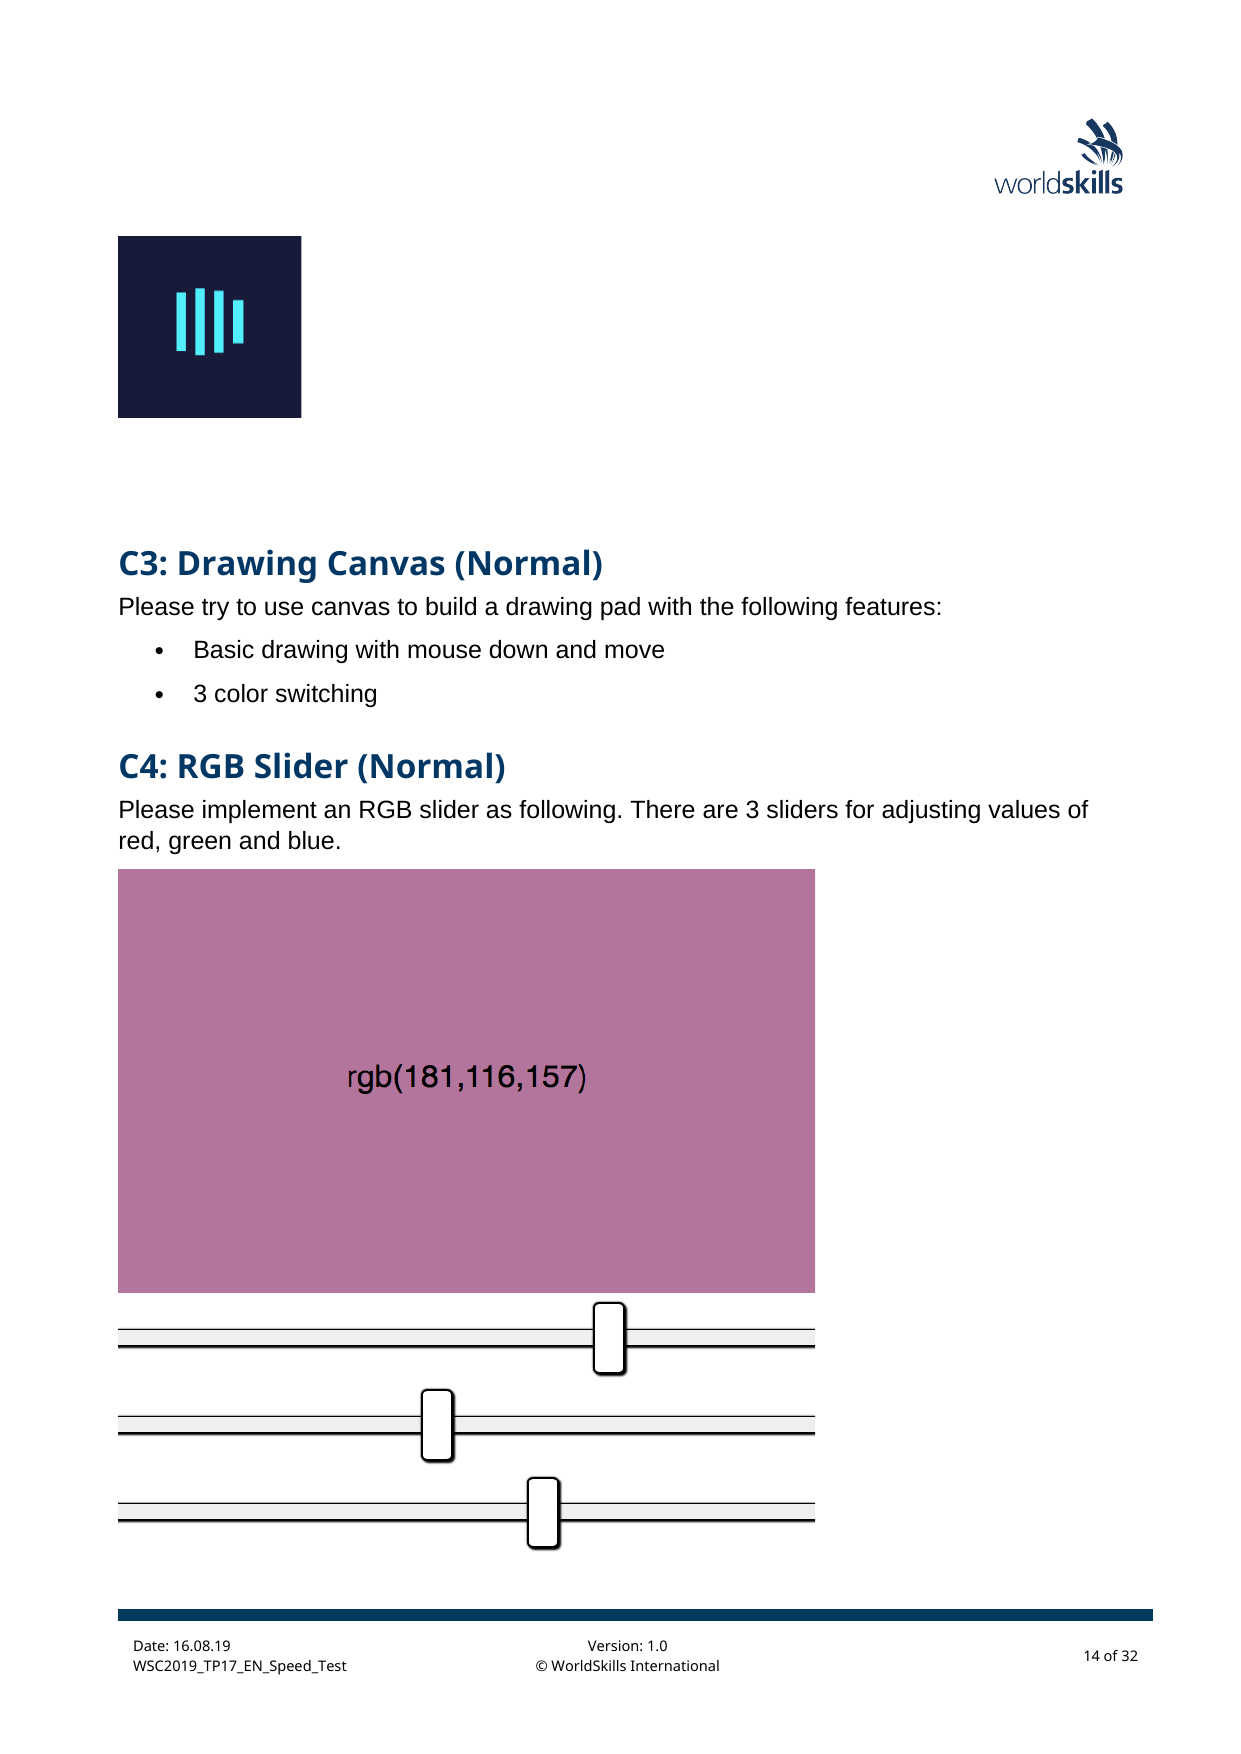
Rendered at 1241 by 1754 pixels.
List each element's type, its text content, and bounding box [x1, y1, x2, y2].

list 3 color switching [156, 679, 1122, 708]
subtitle C4: RGB Slider (Normal) [118, 743, 1122, 789]
subtitle C3: Drawing Canvas (Normal) [118, 540, 1122, 586]
picture [118, 236, 302, 418]
text Please try to use canvas to build a drawing pad with the following features: [118, 592, 1122, 621]
text Please implement an RGB slider as following. There are 3 sliders for adjusting values of red, green and blue. [118, 795, 1122, 855]
picture [994, 118, 1123, 194]
picture [118, 869, 815, 1582]
list Basic drawing with mouse down and move [156, 635, 1122, 664]
